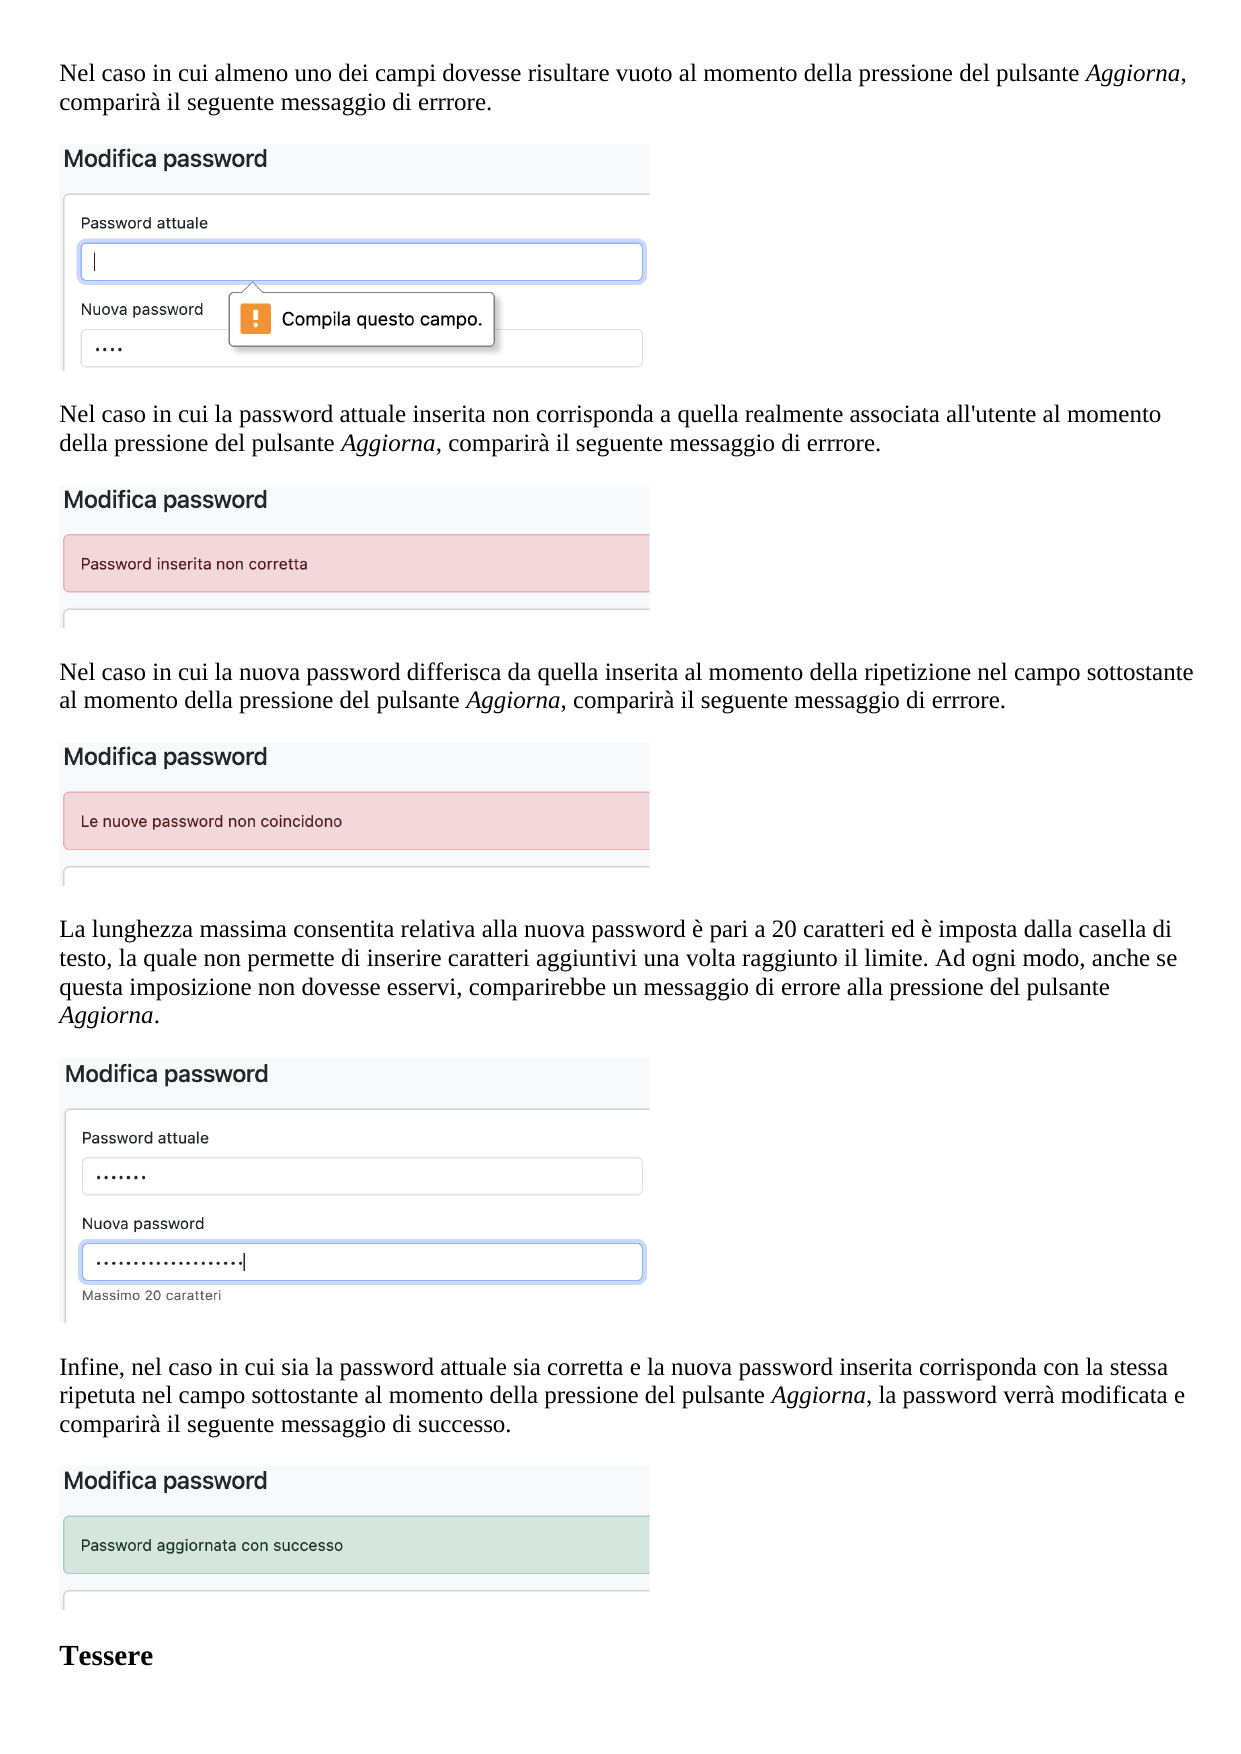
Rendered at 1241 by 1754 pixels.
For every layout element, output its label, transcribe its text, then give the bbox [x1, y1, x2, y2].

text Infine, nel caso in cui sia la password attuale sia corretta e la nuova password inserita corrisponda con la stessa ripetuta nel campo sottostante al momento della pressione del pulsante Aggiorna, la password verrà modificata e comparirà il seguente messaggio di successo. [59, 1352, 1211, 1438]
text La lunghezza massima consentita relativa alla nuova password è pari a 20 caratteri ed è imposta dalla casella di testo, la quale non permette di inserire caratteri aggiuntivi una volta raggiunto il limite. Ad ogni modo, anche se questa imposizione non dovesse esservi, comparirebbe un messaggio di errore alla pressione del pulsante Aggiorna. [59, 914, 1211, 1029]
picture [59, 144, 650, 371]
text Nel caso in cui la password attuale inserita non corrisponda a quella realmente associata all'utente al momento della pressione del pulsante Aggiorna, comparirà il seguente messaggio di errrore. [59, 399, 1211, 456]
text Nel caso in cui almeno uno dei campi dovesse risultare vuoto al momento della pressione del pulsante Aggiorna, comparirà il seguente messaggio di errrore. [59, 58, 1211, 116]
text Nel caso in cui la nuova password differisca da quella inserita al momento della ripetizione nel campo sottostante al momento della pressione del pulsante Aggiorna, comparirà il seguente messaggio di errrore. [59, 657, 1211, 714]
text Tessere [59, 1638, 1211, 1672]
picture [59, 485, 650, 628]
picture [59, 742, 650, 886]
picture [59, 1058, 650, 1323]
picture [59, 1466, 650, 1610]
